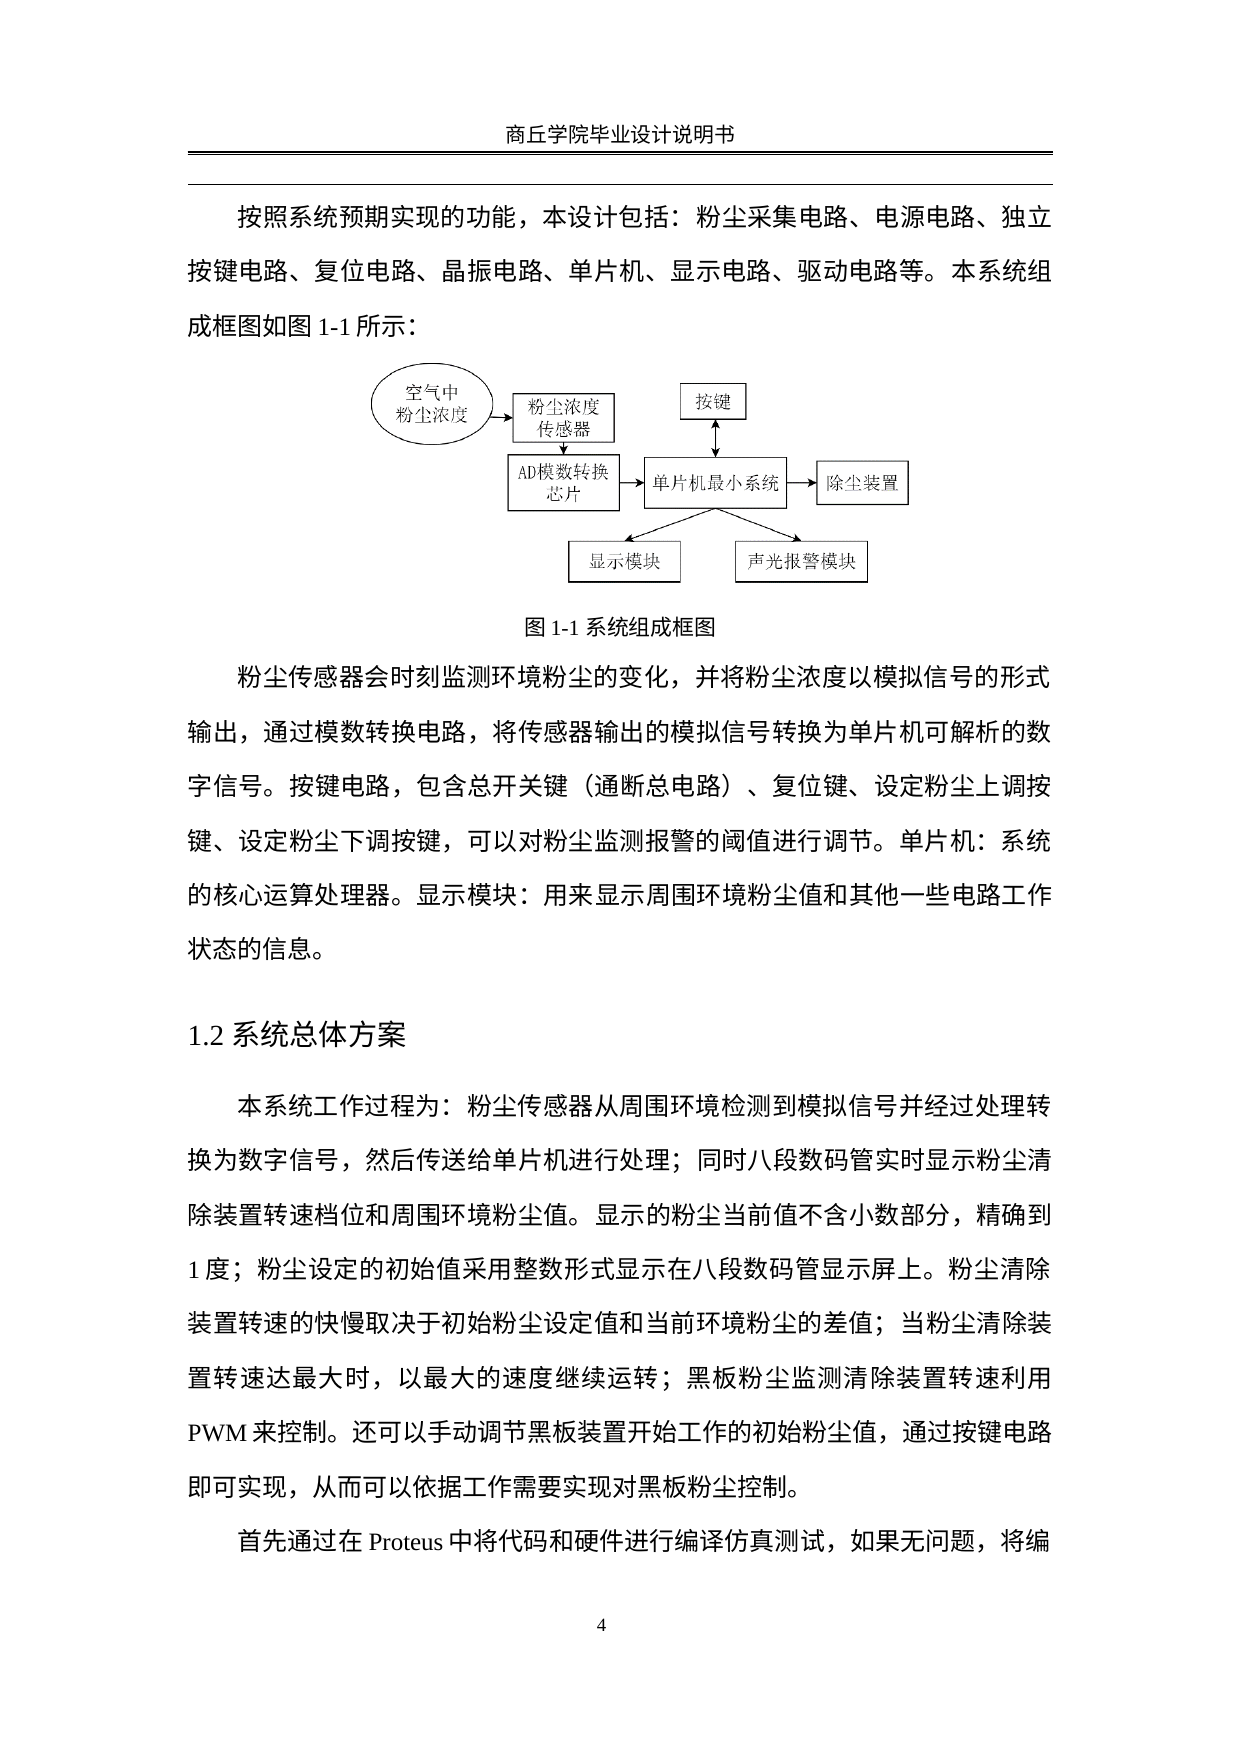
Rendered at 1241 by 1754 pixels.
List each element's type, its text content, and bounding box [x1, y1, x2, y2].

text 图1-1 系统组成框图 [187, 609, 1053, 642]
text 本系统工作过程为：粉尘传感器从周围环境检测到模拟信号并经过处理转换为数字信号，然后传送给单片机进行处理；同时八段数码管实时显示粉尘清除装置转速档位和周围环境粉尘值。显示的粉尘当前值不含小数部分，精确到1度；粉尘设定的初始值采用整数形式显示在八段数码管显示屏上。粉尘清除装置转速的快慢取决于初始粉尘设定值和当前环境粉尘的差值；当粉尘清除装置转速达最大时，以最大的速度继续运转；黑板粉尘监测清除装置转速利用PWM来控制。还可以手动调节黑板装置开始工作的初始粉尘值，通过按键电路即可实现，从而可以依据工作需要实现对黑板粉尘控制。 [187, 1086, 1053, 1503]
text 粉尘传感器会时刻监测环境粉尘的变化，并将粉尘浓度以模拟信号的形式输出，通过模数转换电路，将传感器输出的模拟信号转换为单片机可解析的数字信号。按键电路，包含总开关键（通断总电路）、复位键、设定粉尘上调按键、设定粉尘下调按键，可以对粉尘监测报警的阈值进行调节。单片机：系统的核心运算处理器。显示模块：用来显示周围环境粉尘值和其他一些电路工作状态的信息。 [187, 658, 1053, 966]
picture [368, 360, 922, 596]
text 按照系统预期实现的功能，本设计包括：粉尘采集电路、电源电路、独立按键电路、复位电路、晶振电路、单片机、显示电路、驱动电路等。本系统组成框图如图1-1所示： [187, 197, 1053, 342]
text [187, 1521, 1053, 1558]
text 1.2 系统总体方案 [187, 1000, 1053, 1065]
